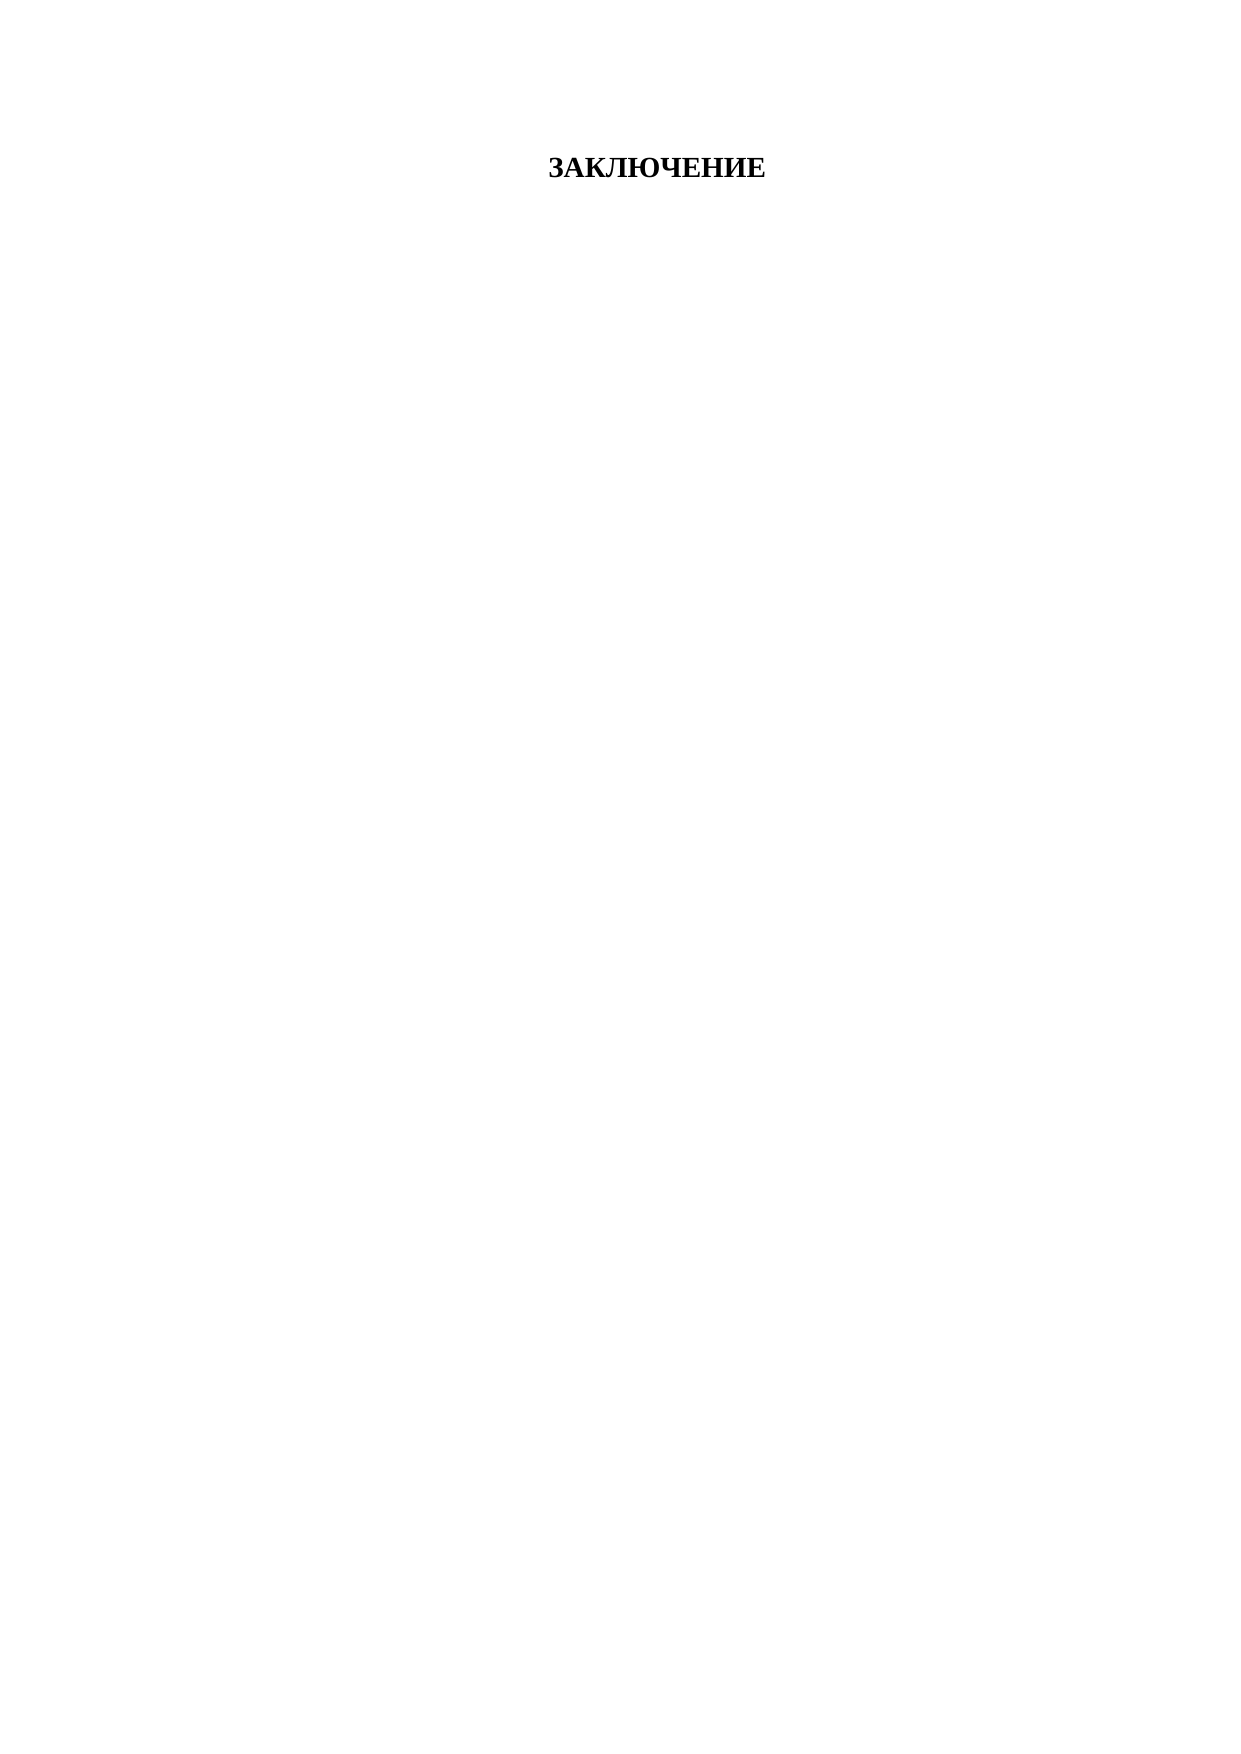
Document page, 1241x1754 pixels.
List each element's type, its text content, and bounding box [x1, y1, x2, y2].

subtitle ЗАКЛЮЧЕНИЕ [150, 150, 1090, 183]
